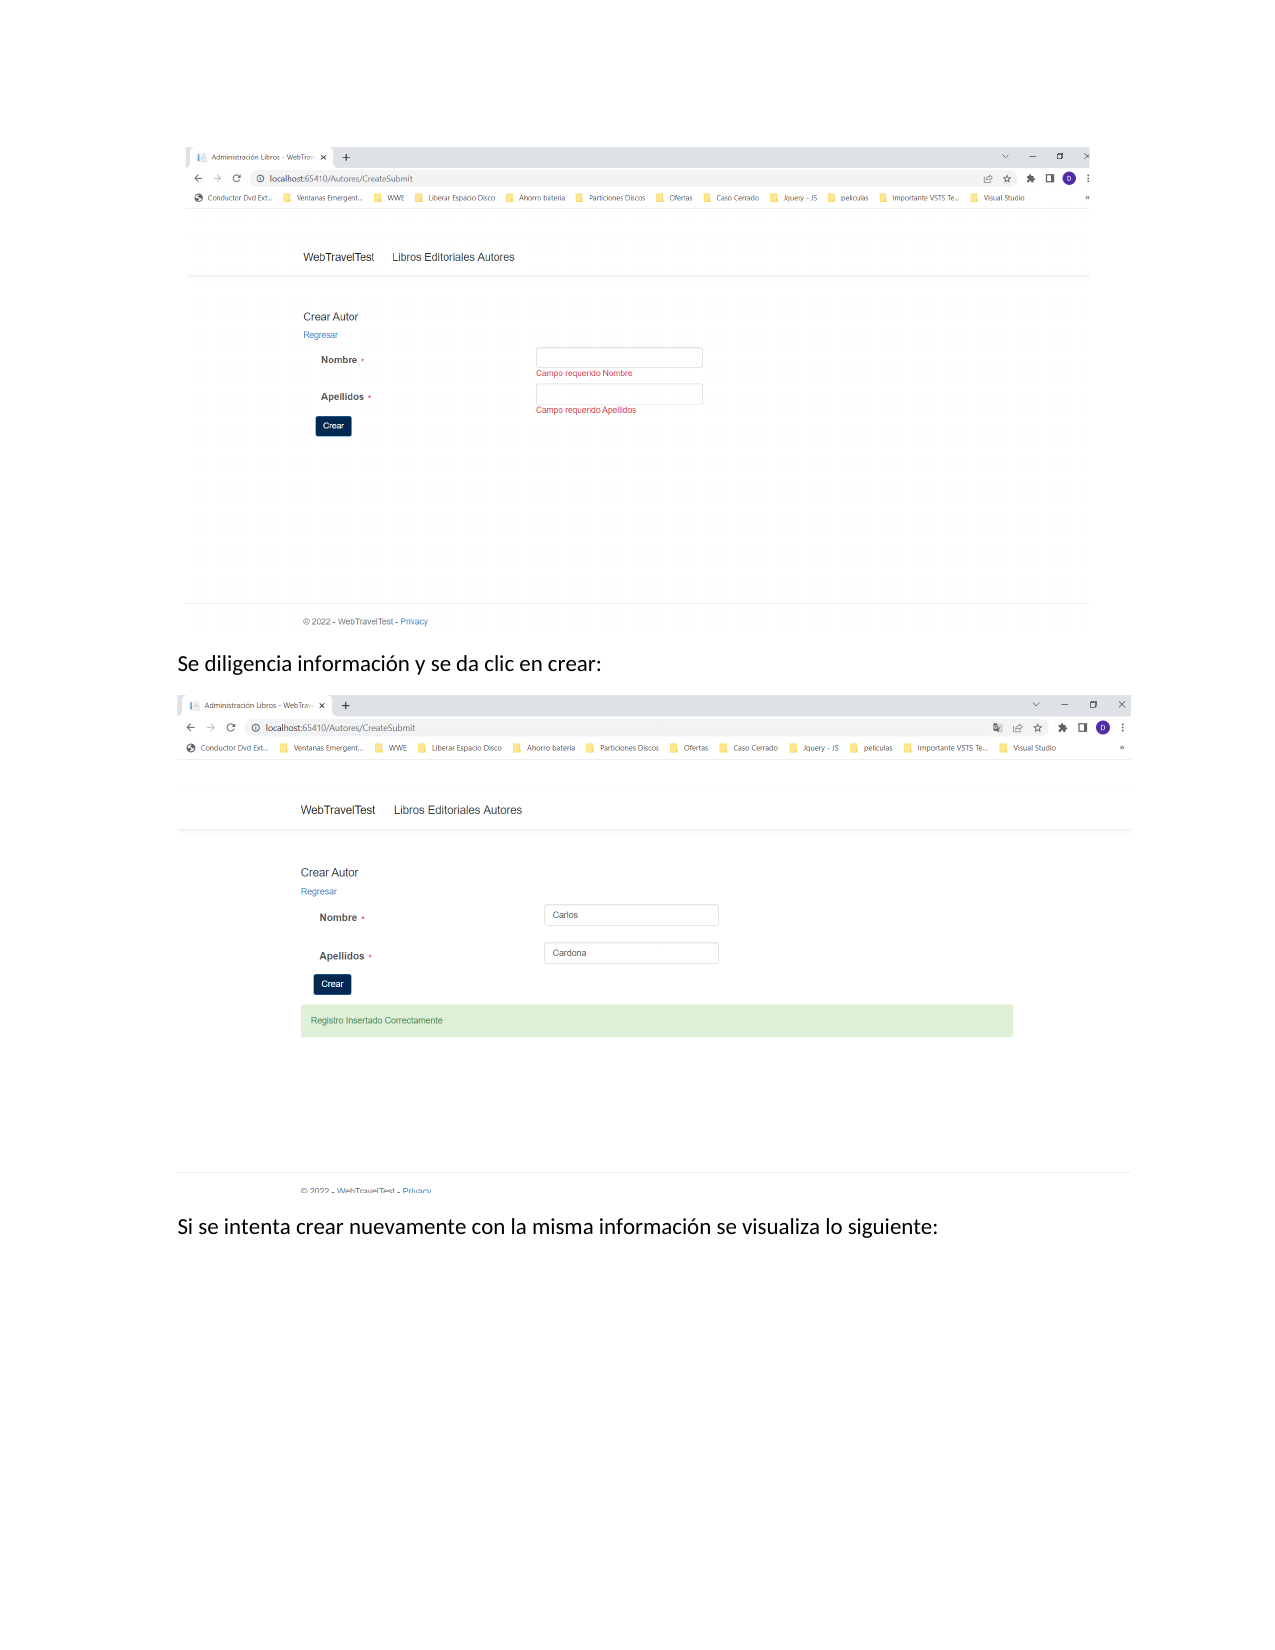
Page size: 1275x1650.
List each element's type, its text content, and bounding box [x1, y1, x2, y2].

picture [185, 147, 1090, 631]
picture [177, 695, 1131, 1193]
text Si se intenta crear nuevamente con la misma información se visualiza lo siguiente: [177, 1212, 1098, 1240]
text Se diligencia información y se da clic en crear: [177, 649, 1098, 677]
